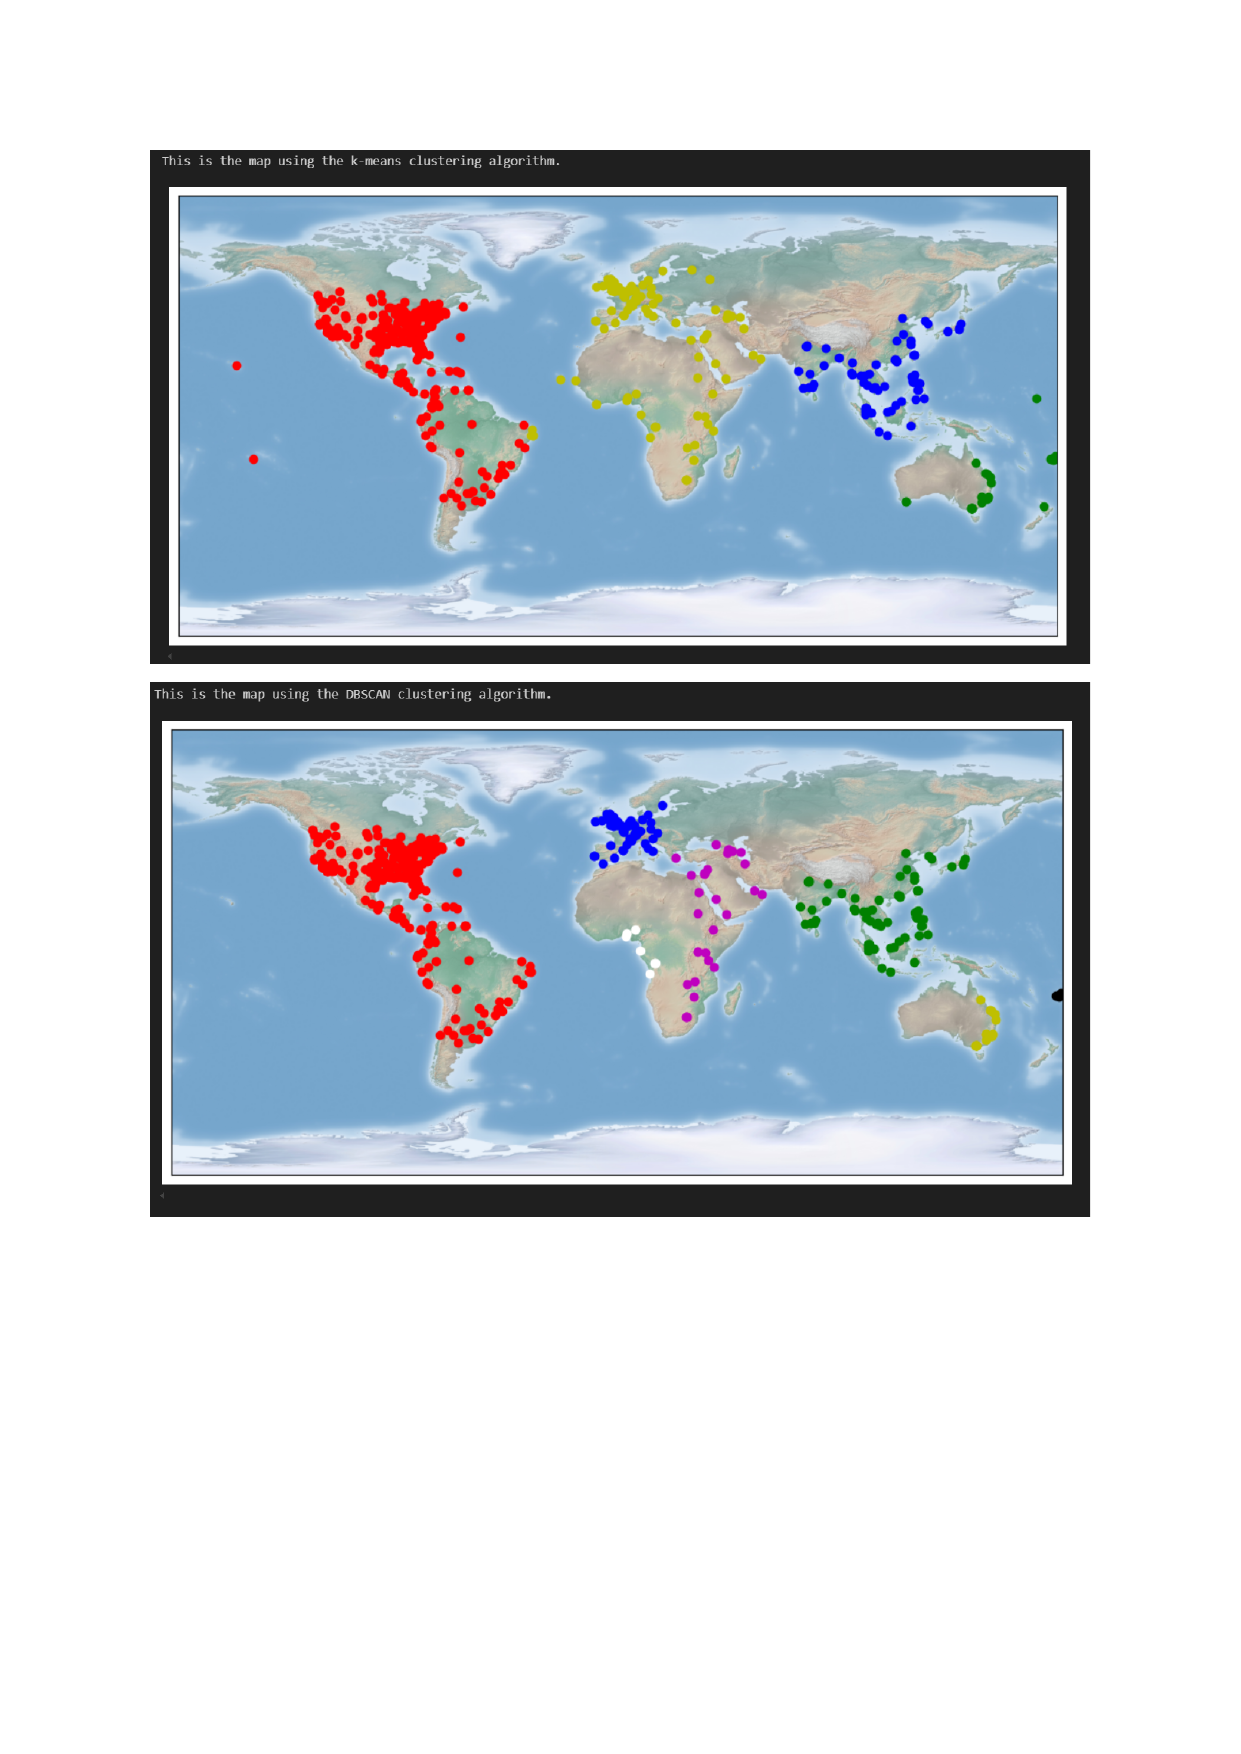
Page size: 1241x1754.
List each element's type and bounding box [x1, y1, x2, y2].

picture [150, 682, 1091, 1217]
picture [150, 150, 1091, 664]
